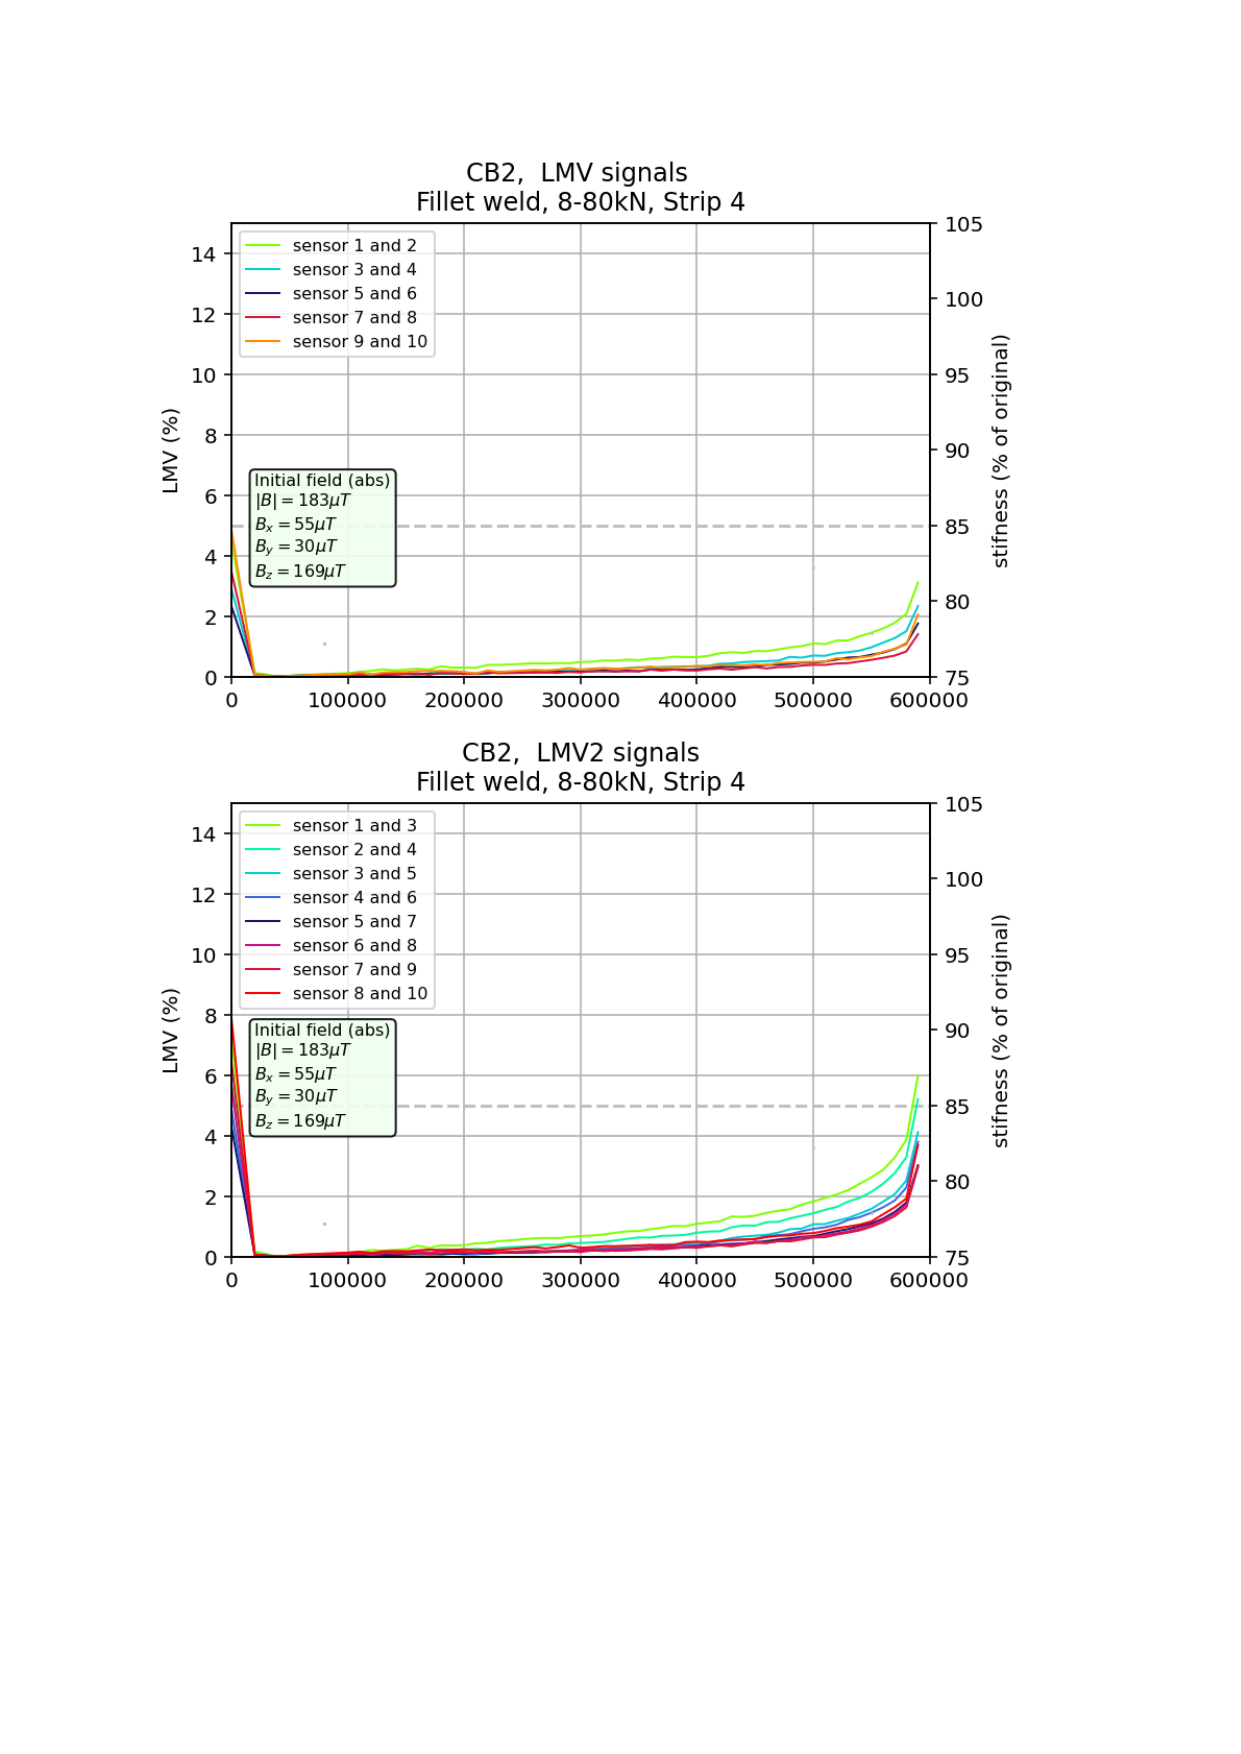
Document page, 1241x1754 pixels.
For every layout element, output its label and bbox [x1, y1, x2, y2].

picture [147, 727, 1027, 1306]
picture [147, 147, 1027, 726]
